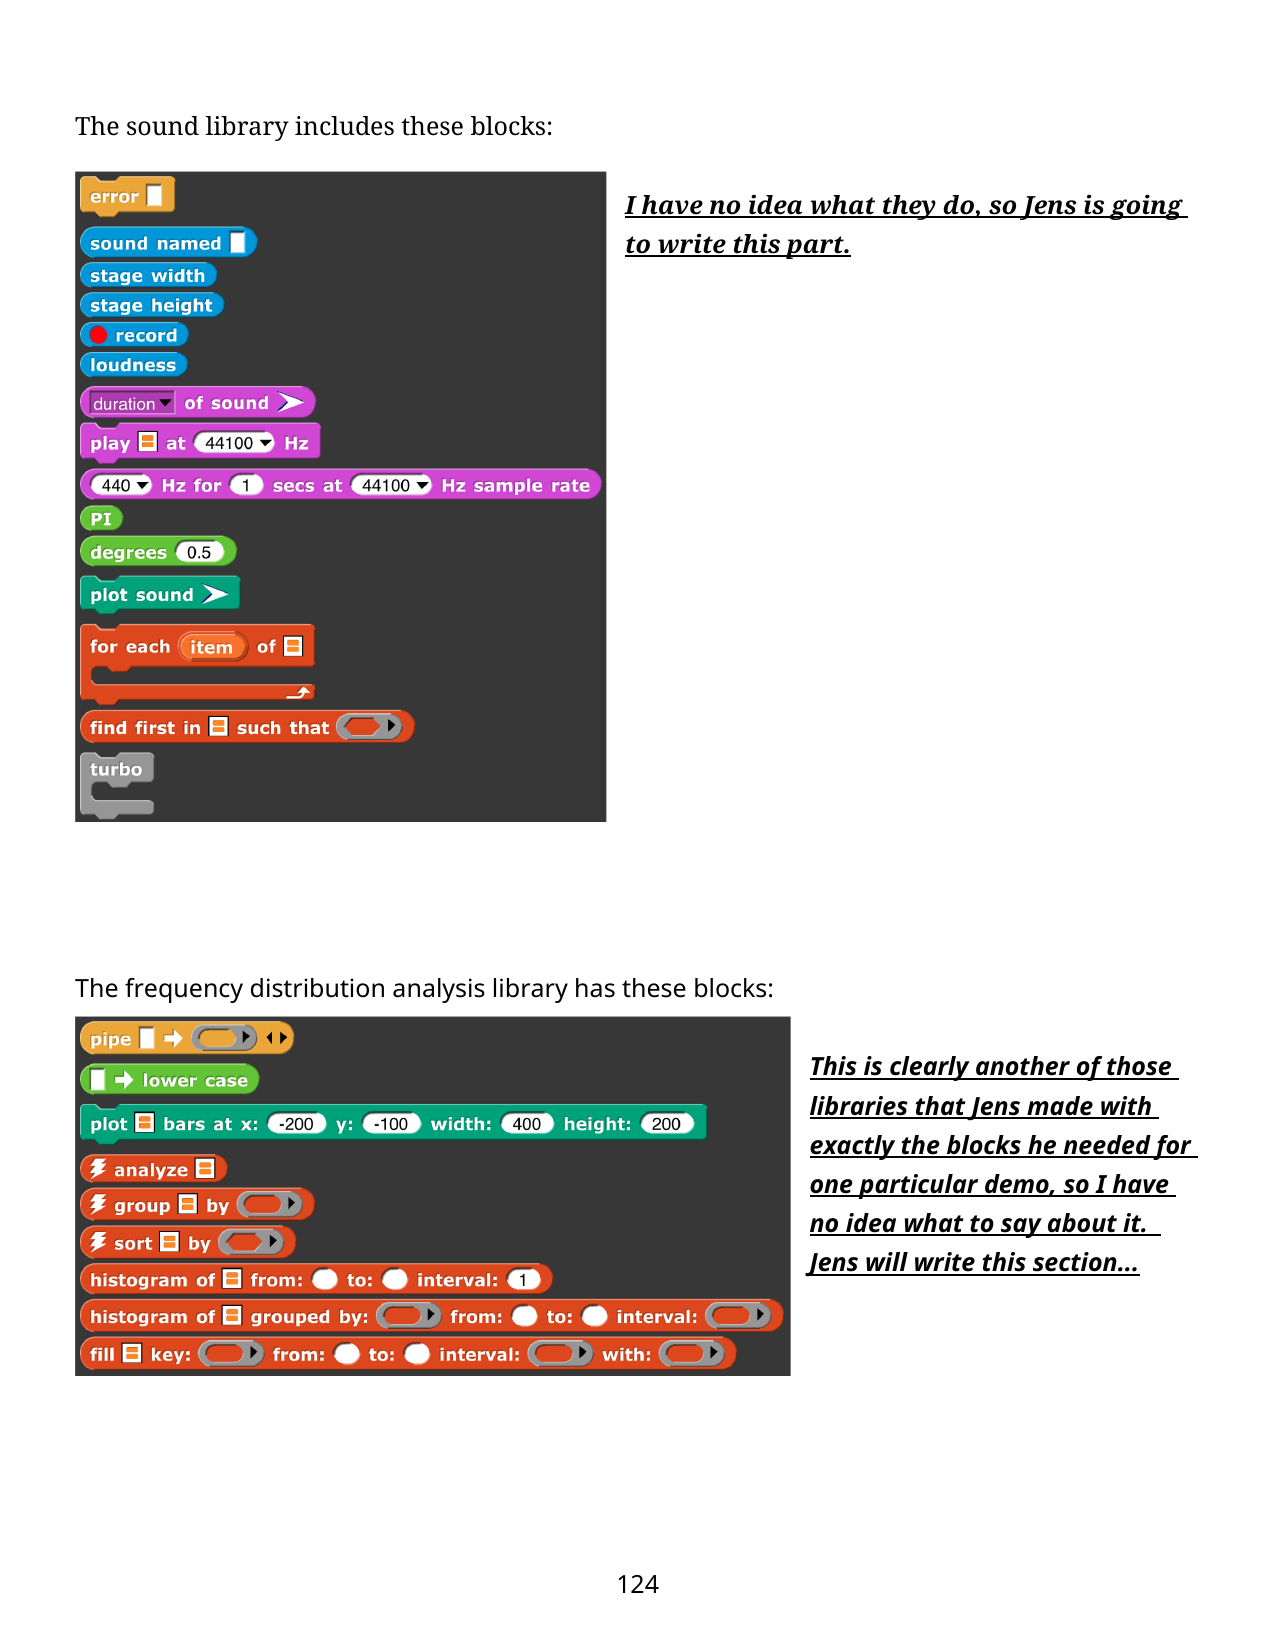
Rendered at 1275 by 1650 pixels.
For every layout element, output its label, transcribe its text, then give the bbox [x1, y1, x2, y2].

text The frequency distribution analysis library has these blocks: [75, 971, 1200, 1005]
text The sound library includes these blocks: [75, 109, 1200, 143]
text I have no idea what they do, so Jens is going to write this part. [607, 187, 1200, 261]
picture [75, 171, 607, 822]
text This is clearly another of those libraries that Jens made with exactly the blocks he needed for one particular demo, so I have no idea what to say about it. Jens will write this section... [791, 1049, 1200, 1279]
picture [75, 1016, 791, 1376]
